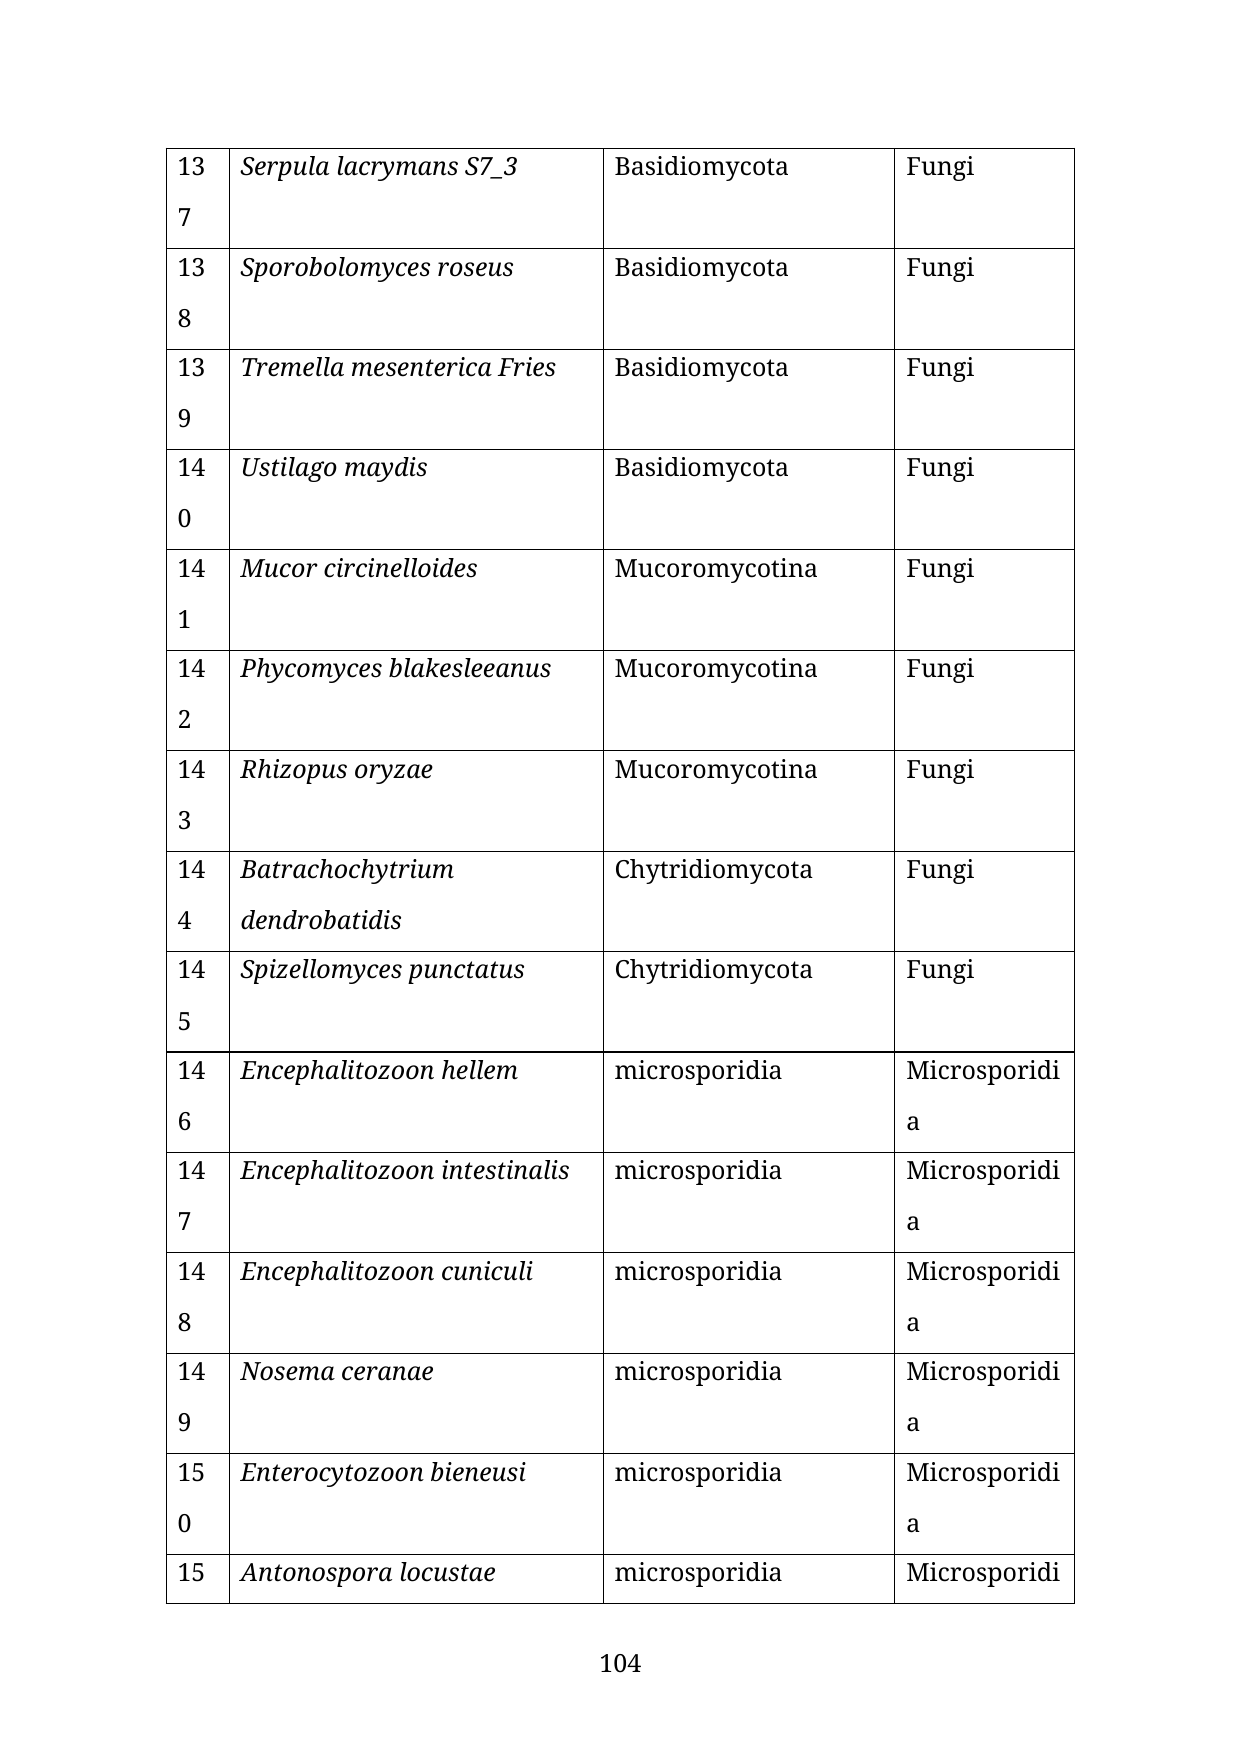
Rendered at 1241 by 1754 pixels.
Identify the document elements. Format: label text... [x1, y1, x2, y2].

table_cell Ustilago maydis [230, 450, 603, 549]
table_cell 140 [167, 450, 229, 549]
table_cell Basidiomycota [604, 450, 894, 549]
table_cell Fungi [895, 852, 1074, 951]
table_cell Batrachochytrium dendrobatidis [230, 852, 603, 951]
table_cell Sporobolomyces roseus [230, 249, 603, 348]
table_cell Fungi [895, 350, 1074, 449]
table_cell Encephalitozoon hellem [230, 1053, 603, 1152]
table_cell microsporidia [604, 1253, 894, 1353]
table_cell Enterocytozoon bieneusi [230, 1454, 603, 1553]
table_cell Basidiomycota [604, 350, 894, 449]
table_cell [230, 1555, 603, 1603]
table_cell Spizellomyces punctatus [230, 952, 603, 1051]
table_cell Fungi [895, 450, 1074, 549]
table_cell Microsporidia [895, 1053, 1074, 1152]
table_cell Mucoromycotina [604, 550, 894, 650]
table_cell Fungi [895, 651, 1074, 750]
table_cell Phycomyces blakesleeanus [230, 651, 603, 750]
table_cell Microsporidia [895, 1253, 1074, 1353]
table_cell Basidiomycota [604, 249, 894, 348]
table_cell Fungi [895, 751, 1074, 851]
table_cell microsporidia [604, 1053, 894, 1152]
table_cell 137 [167, 149, 229, 248]
table_cell microsporidia [604, 1454, 894, 1553]
table_cell Microsporidia [895, 1555, 1074, 1603]
table_cell 141 [167, 550, 229, 650]
table_cell Fungi [895, 550, 1074, 650]
table_cell 139 [167, 350, 229, 449]
table_cell Chytridiomycota [604, 852, 894, 951]
table_cell Nosema ceranae [230, 1354, 603, 1453]
table_cell Fungi [895, 952, 1074, 1051]
table_cell Serpula lacrymans S7_3 [230, 149, 603, 248]
table_cell Mucor circinelloides [230, 550, 603, 650]
table_cell Microsporidia [895, 1354, 1074, 1453]
table_cell Encephalitozoon cuniculi [230, 1253, 603, 1353]
table_cell microsporidia [604, 1354, 894, 1453]
table_cell Rhizopus oryzae [230, 751, 603, 851]
table_cell 148 [167, 1253, 229, 1353]
table_cell microsporidia [604, 1153, 894, 1252]
table_cell 142 [167, 651, 229, 750]
table_cell 149 [167, 1354, 229, 1453]
table_cell Microsporidia [895, 1153, 1074, 1252]
table_cell 144 [167, 852, 229, 951]
table_cell 146 [167, 1053, 229, 1152]
table_cell 145 [167, 952, 229, 1051]
table_cell 151 [167, 1555, 229, 1603]
table_cell Mucoromycotina [604, 751, 894, 851]
table_cell Microsporidia [895, 1454, 1074, 1553]
table_cell 150 [167, 1454, 229, 1553]
table_cell 143 [167, 751, 229, 851]
table_cell Fungi [895, 149, 1074, 248]
table_cell 147 [167, 1153, 229, 1252]
table_cell microsporidia [604, 1555, 894, 1603]
table_cell Encephalitozoon intestinalis [230, 1153, 603, 1252]
table_cell Basidiomycota [604, 149, 894, 248]
table_cell Fungi [895, 249, 1074, 348]
table_cell Mucoromycotina [604, 651, 894, 750]
table_cell Chytridiomycota [604, 952, 894, 1051]
table_cell 138 [167, 249, 229, 348]
table_cell Tremella mesenterica Fries [230, 350, 603, 449]
